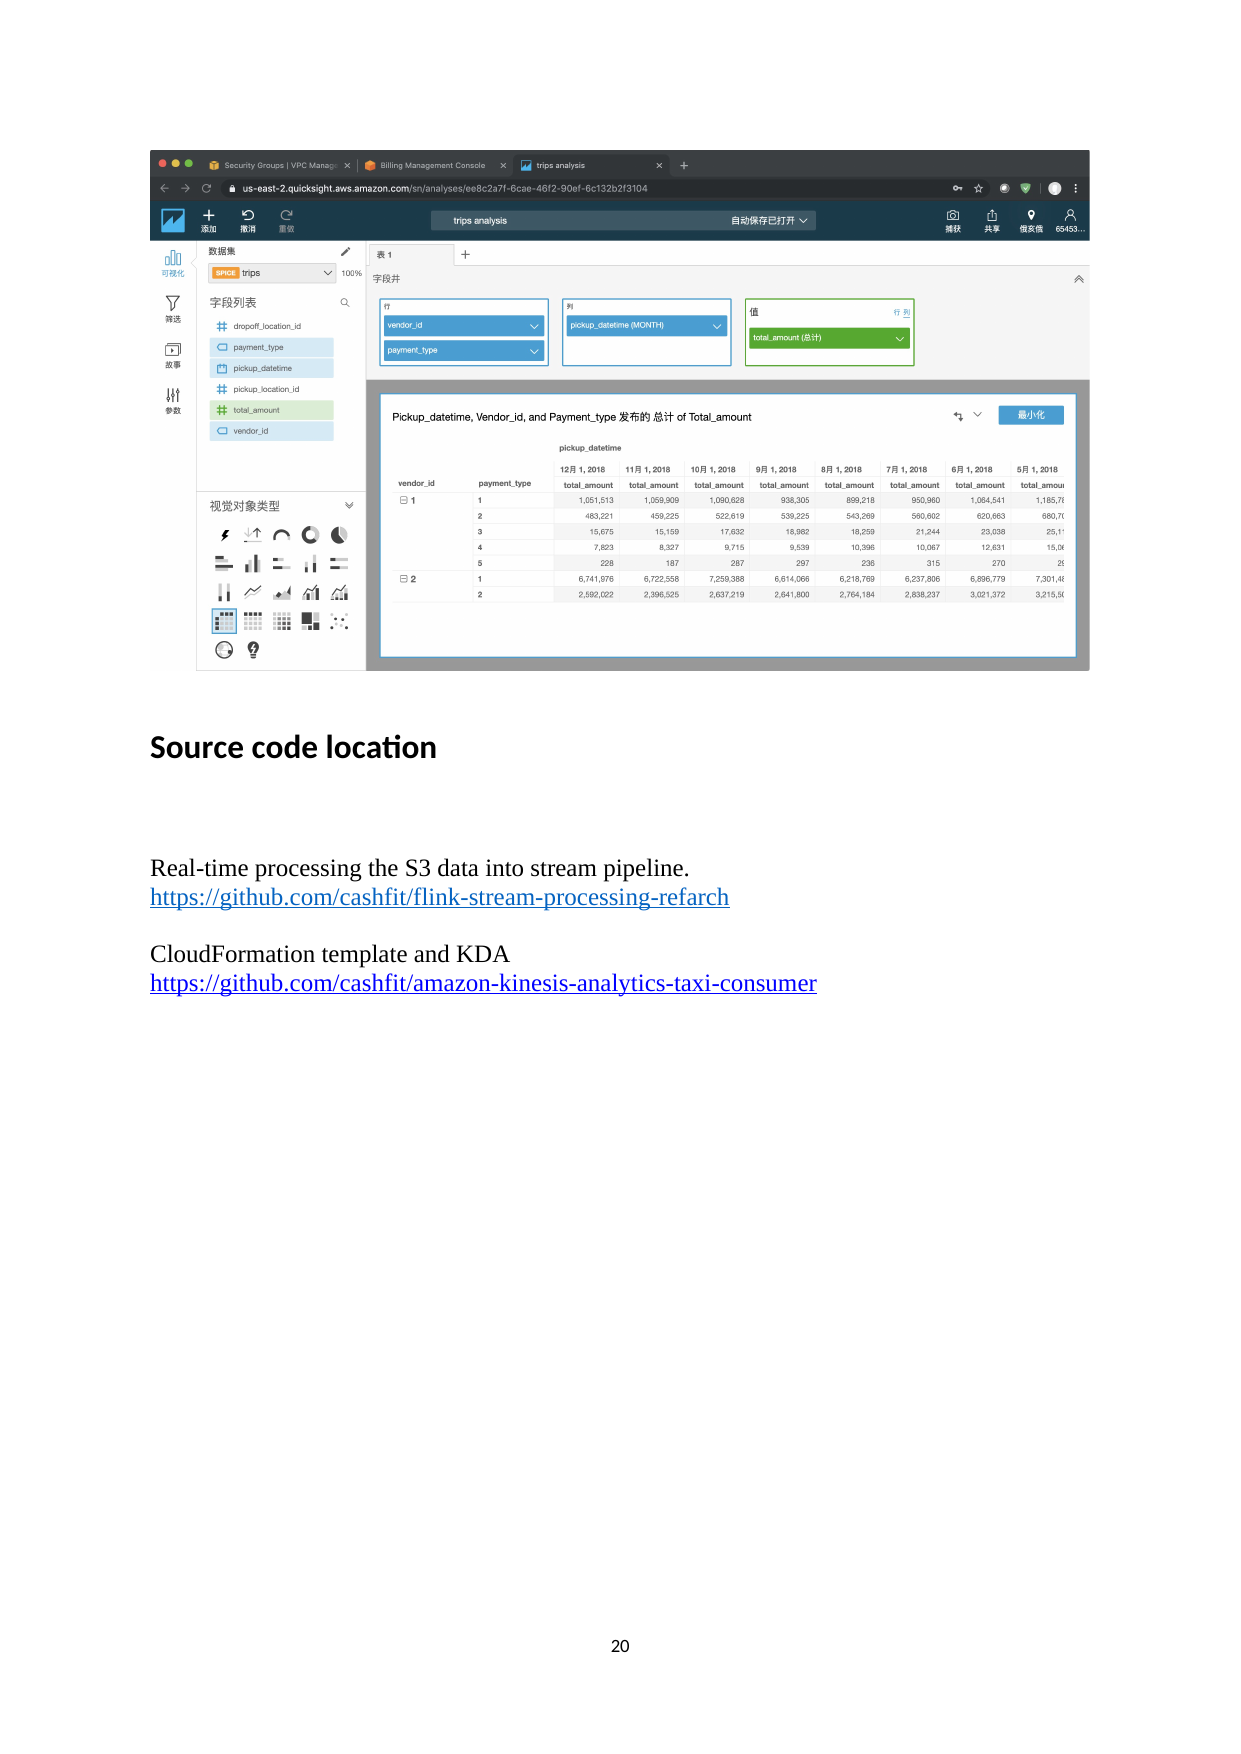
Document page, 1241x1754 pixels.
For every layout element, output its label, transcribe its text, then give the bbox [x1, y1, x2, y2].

text https://github.com/cashfit/amazon-kinesis-analytics-taxi-consumer [150, 968, 1090, 997]
text https://github.com/cashfit/flink-stream-processing-refarch [150, 882, 1090, 910]
subtitle Source code location [150, 727, 1090, 767]
text Real-time processing the S3 data into stream pipeline. [150, 853, 1090, 882]
picture [150, 150, 1090, 671]
text CloudFormation template and KDA [150, 939, 1090, 968]
